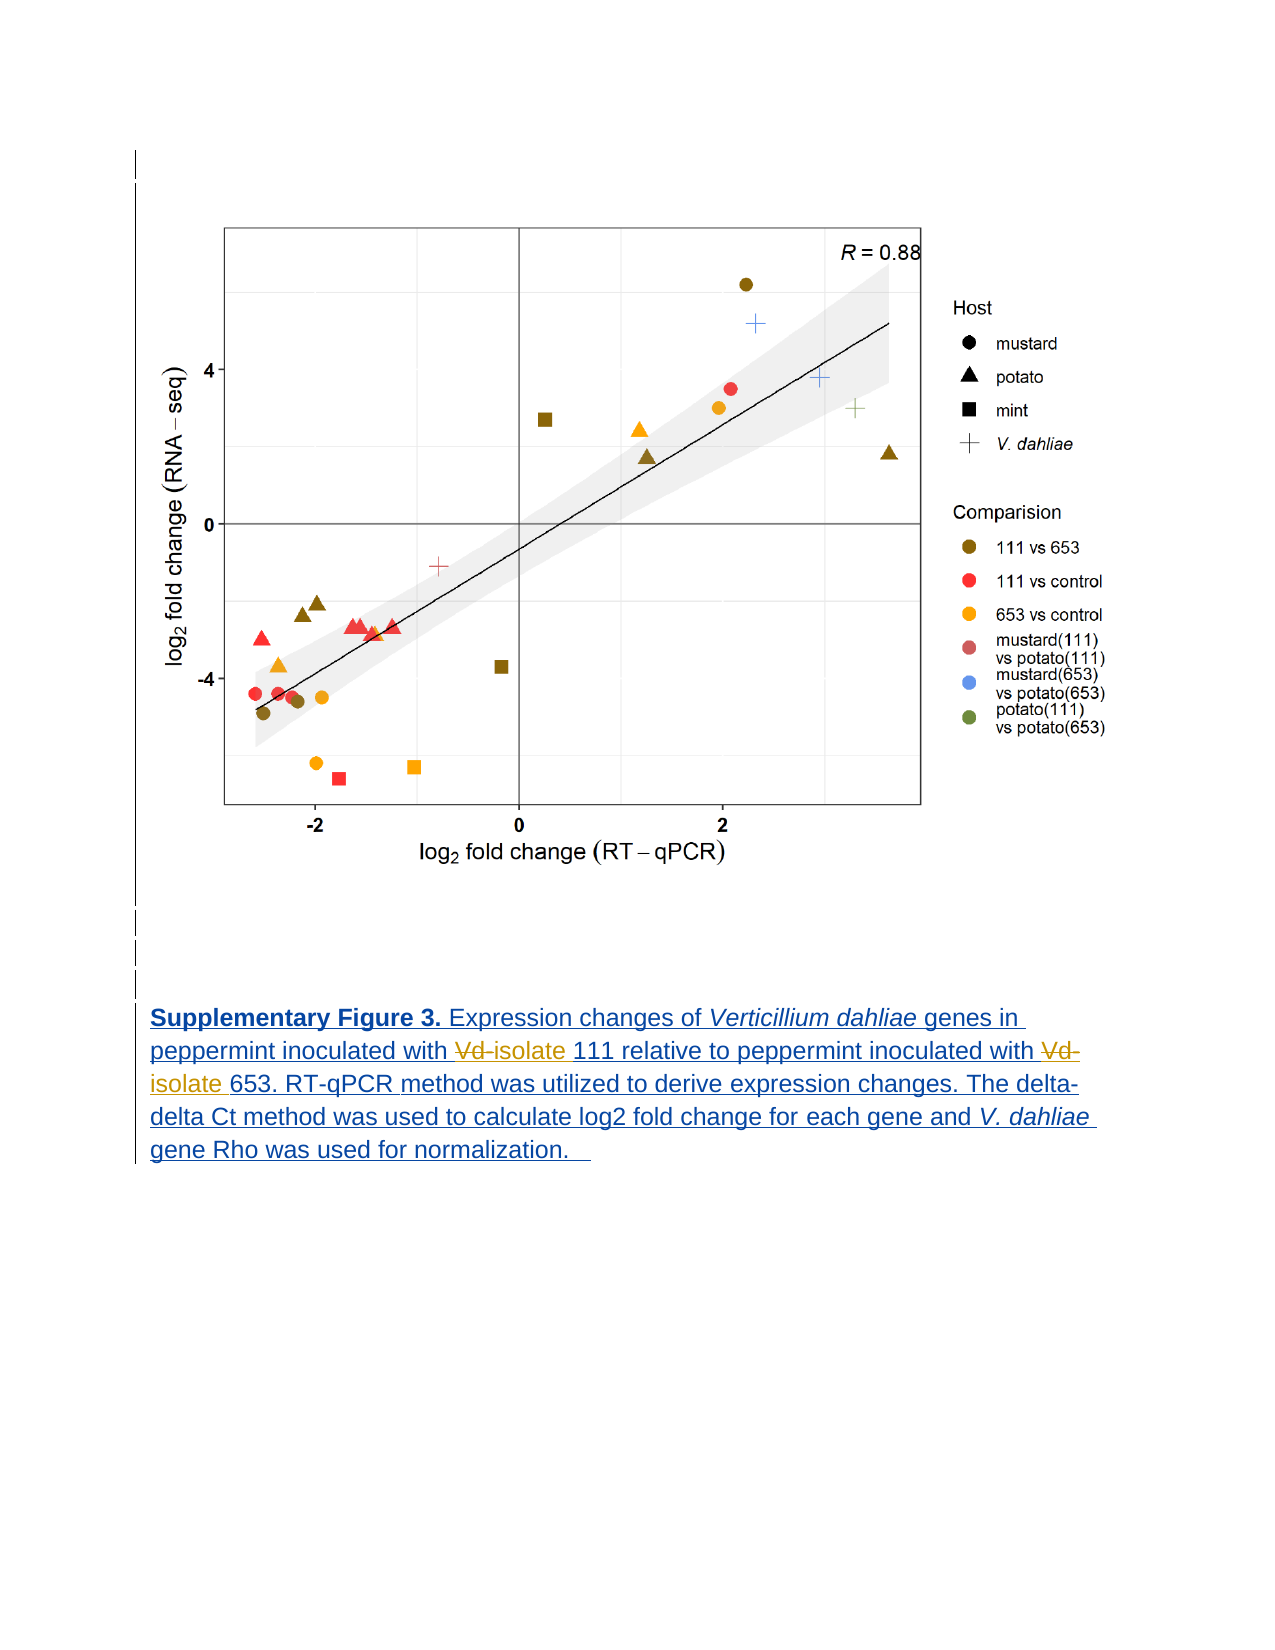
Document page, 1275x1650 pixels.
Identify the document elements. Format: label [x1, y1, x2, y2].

picture [150, 183, 1125, 880]
